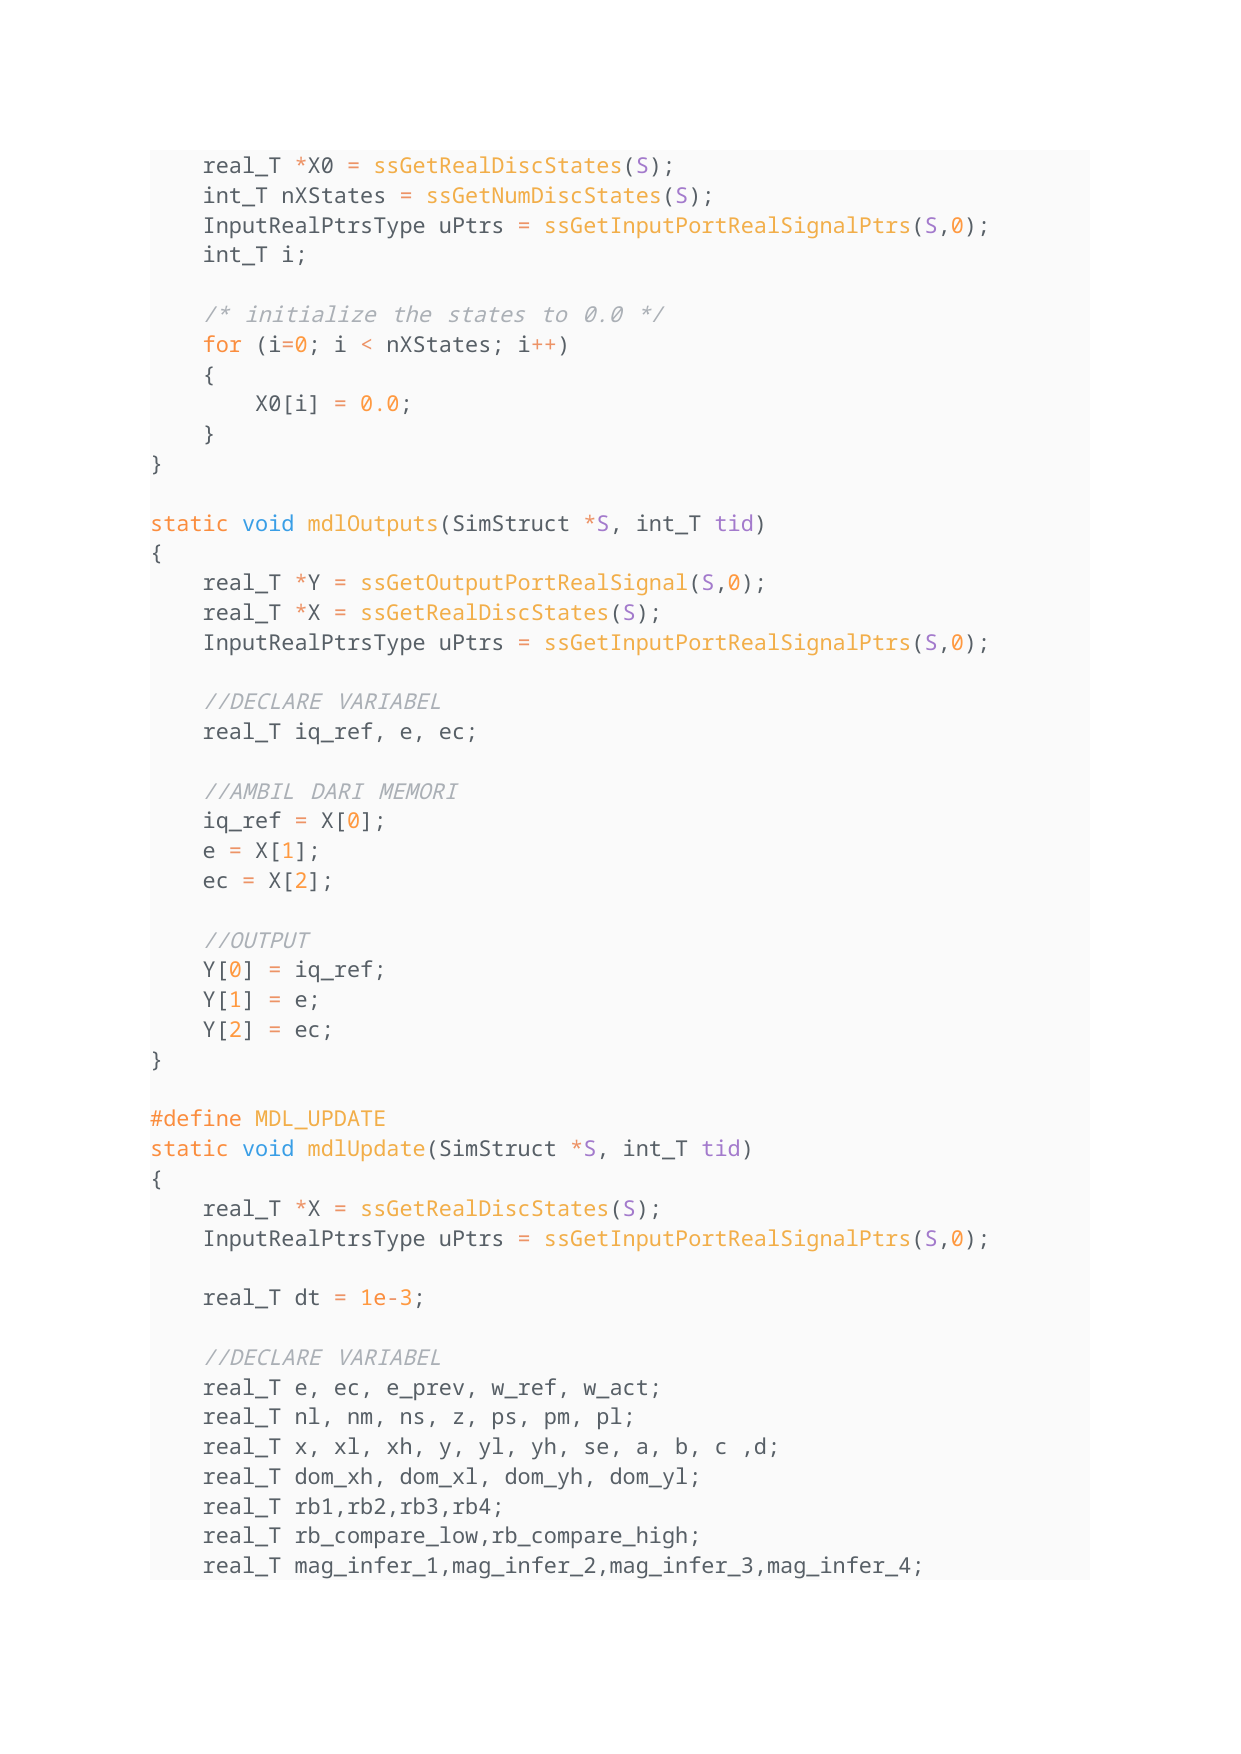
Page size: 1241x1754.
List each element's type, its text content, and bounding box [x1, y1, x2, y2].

text //DECLARE VARIABEL [150, 1342, 1090, 1371]
text ec = X[2]; [150, 865, 1090, 895]
text iq_ref = X[0]; [150, 805, 1090, 835]
text real_T *X = ssGetRealDiscStates(S); [150, 597, 1090, 627]
text Y[0] = iq_ref; [150, 954, 1090, 984]
text real_T iq_ref, e, ec; [150, 716, 1090, 746]
text static void mdlUpdate(SimStruct *S, int_T tid) [150, 1133, 1090, 1163]
text { [150, 537, 1090, 567]
text //AMBIL DARI MEMORI [150, 776, 1090, 805]
text real_T *Y = ssGetOutputPortRealSignal(S,0); [150, 567, 1090, 597]
text { [150, 1163, 1090, 1193]
text static void mdlOutputs(SimStruct *S, int_T tid) [150, 507, 1090, 537]
text } [150, 418, 1090, 448]
text InputRealPtrsType uPtrs = ssGetInputPortRealSignalPtrs(S,0); [150, 627, 1090, 656]
text e = X[1]; [150, 835, 1090, 865]
text InputRealPtrsType uPtrs = ssGetInputPortRealSignalPtrs(S,0); [150, 209, 1090, 239]
text real_T *X = ssGetRealDiscStates(S); [150, 1193, 1090, 1222]
text real_T *X0 = ssGetRealDiscStates(S); [150, 150, 1090, 180]
text real_T rb1,rb2,rb3,rb4; [150, 1491, 1090, 1520]
text int_T i; [150, 239, 1090, 269]
text real_T e, ec, e_prev, w_ref, w_act; [150, 1371, 1090, 1401]
text X0[i] = 0.0; [150, 388, 1090, 418]
text real_T mag_infer_1,mag_infer_2,mag_infer_3,mag_infer_4; [150, 1550, 1090, 1580]
text { [150, 358, 1090, 388]
text #define MDL_UPDATE [150, 1103, 1090, 1133]
text Y[1] = e; [150, 984, 1090, 1014]
text real_T rb_compare_low,rb_compare_high; [150, 1520, 1090, 1550]
text real_T x, xl, xh, y, yl, yh, se, a, b, c ,d; [150, 1431, 1090, 1461]
text } [150, 1044, 1090, 1073]
text real_T dt = 1e-3; [150, 1282, 1090, 1312]
text real_T nl, nm, ns, z, ps, pm, pl; [150, 1401, 1090, 1431]
text InputRealPtrsType uPtrs = ssGetInputPortRealSignalPtrs(S,0); [150, 1222, 1090, 1252]
text } [150, 448, 1090, 478]
text int_T nXStates = ssGetNumDiscStates(S); [150, 180, 1090, 209]
text real_T dom_xh, dom_xl, dom_yh, dom_yl; [150, 1461, 1090, 1491]
text for (i=0; i < nXStates; i++) [150, 329, 1090, 358]
text //DECLARE VARIABEL [150, 686, 1090, 716]
text Y[2] = ec; [150, 1014, 1090, 1044]
text //OUTPUT [150, 924, 1090, 954]
text /* initialize the states to 0.0 */ [150, 299, 1090, 329]
